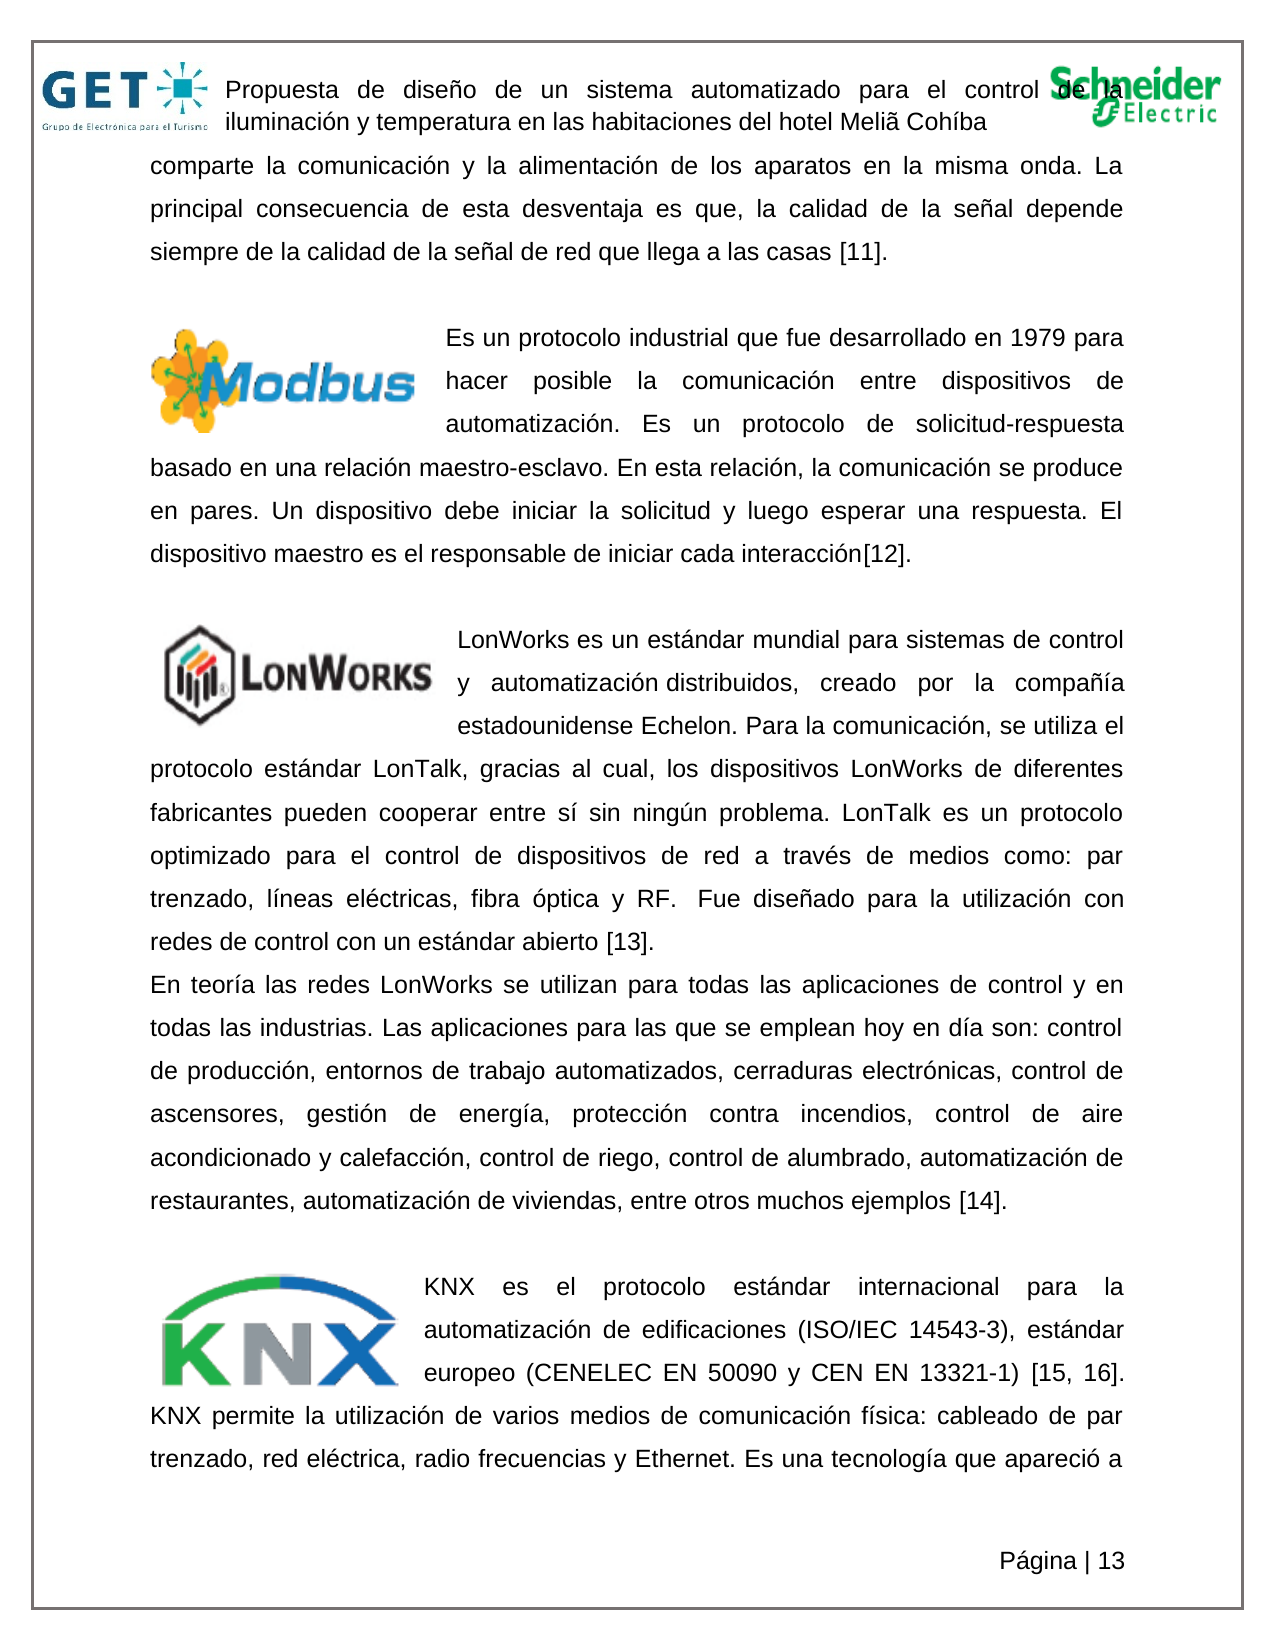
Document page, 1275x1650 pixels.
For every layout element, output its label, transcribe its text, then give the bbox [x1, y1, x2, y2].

picture [150, 1271, 405, 1399]
picture [150, 624, 439, 730]
text LonWorks es un estándar mundial para sistemas de control y automatización distribuidos, creado por la compañía estadounidense Echelon. Para la comunicación, se utiliza el protocolo estándar LonTalk, gracias al cual, los dispositivos LonWorks de diferentes fabricantes pueden cooperar entre sí sin ningún problema. LonTalk es un protocolo optimizado para el control de dispositivos de red a través de medios como: par trenzado, líneas eléctricas, fibra óptica y RF. Fue diseñado para la utilización con redes de control con un estándar abierto [13]. [150, 625, 1125, 956]
text En teoría las redes LonWorks se utilizan para todas las aplicaciones de control y en todas las industrias. Las aplicaciones para las que se emplean hoy en día son: control de producción, entornos de trabajo automatizados, cerraduras electrónicas, control de ascensores, gestión de energía, protección contra incendios, control de aire acondicionado y calefacción, control de riego, control de alumbrado, automatización de restaurantes, automatización de viviendas, entre otros muchos ejemplos [14]. [150, 970, 1125, 1214]
picture [1037, 53, 1238, 135]
picture [40, 62, 208, 131]
picture [150, 323, 427, 433]
text Es un protocolo industrial que fue desarrollado en 1979 para hacer posible la comunicación entre dispositivos de automatización. Es un protocolo de solicitud-respuesta basado en una relación maestro-esclavo. En esta relación, la comunicación se produce en pares. Un dispositivo debe iniciar la solicitud y luego esperar una respuesta. El dispositivo maestro es el responsable de iniciar cada interacción[12]. [150, 323, 1125, 567]
